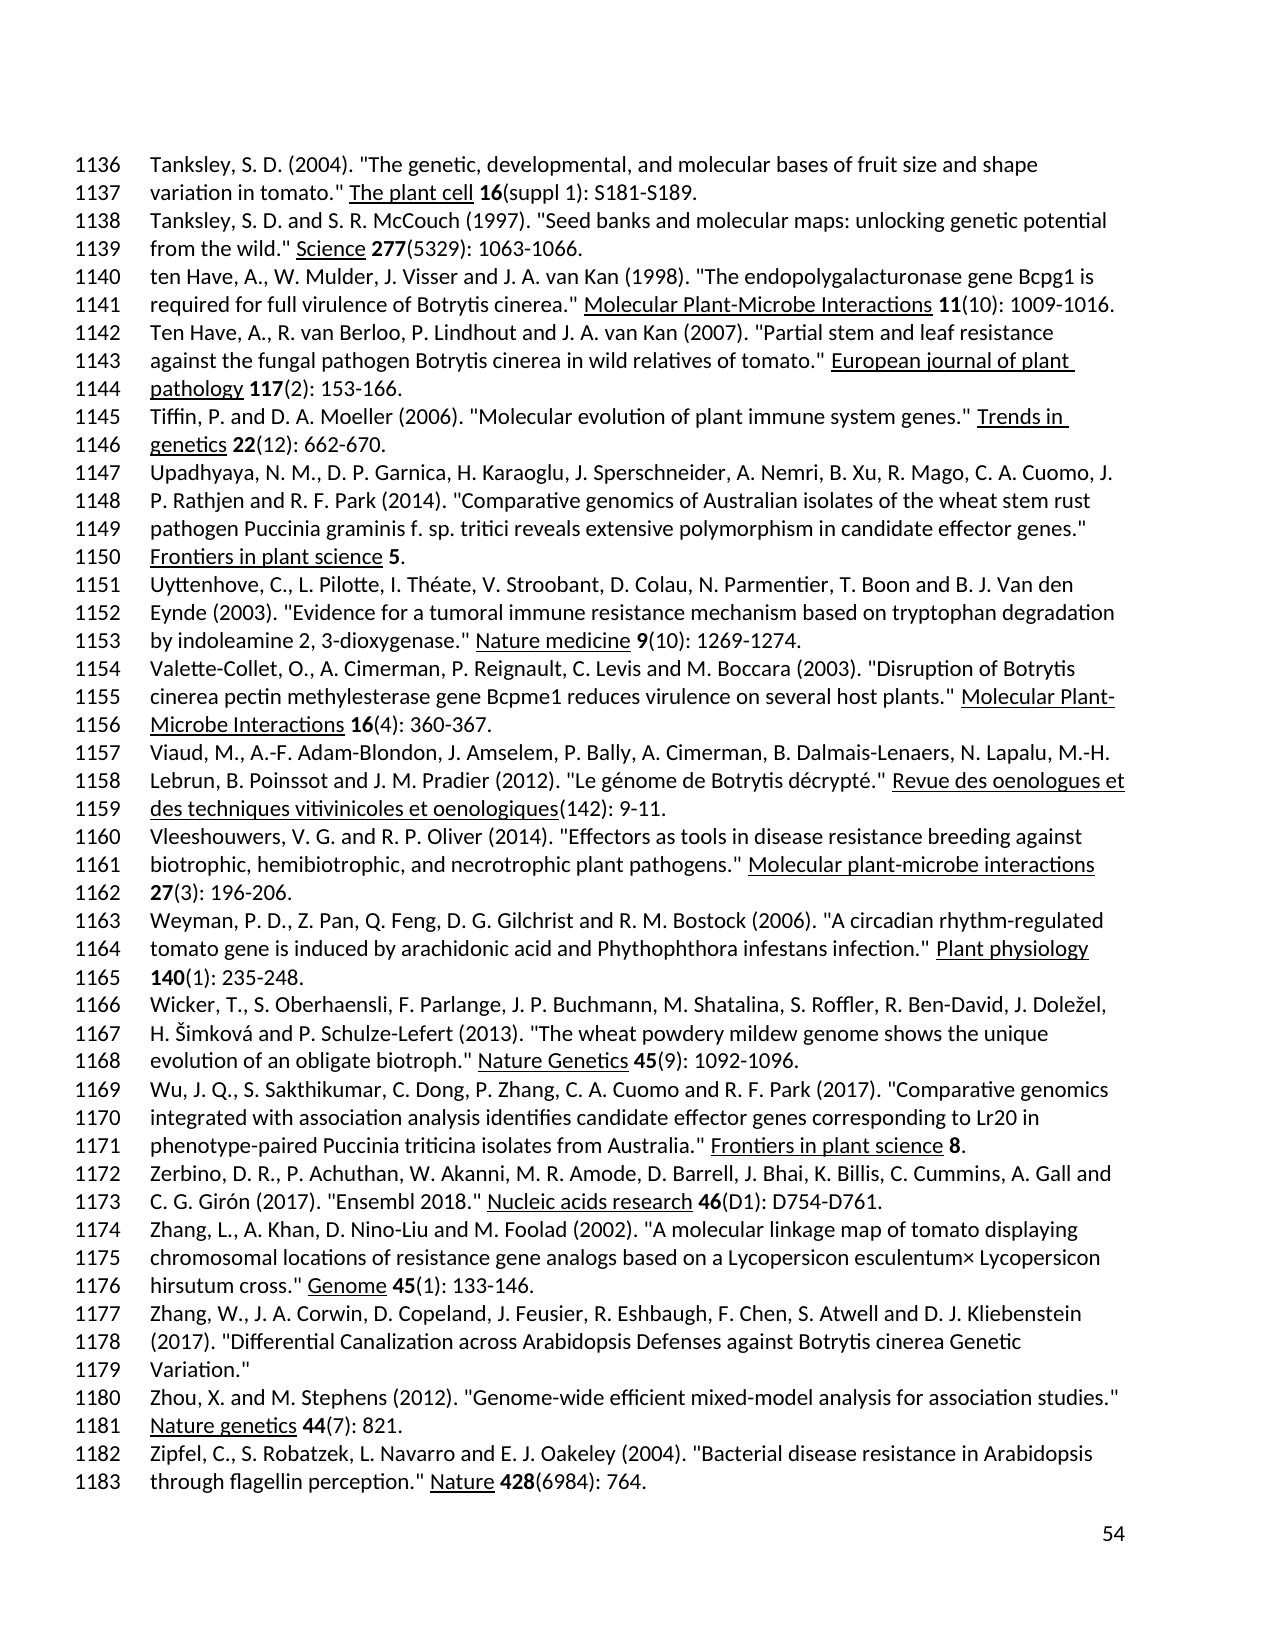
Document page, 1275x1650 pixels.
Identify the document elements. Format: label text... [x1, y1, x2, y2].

text Zipfel, C., S. Robatzek, L. Navarro and E. J. Oakeley (2004). "Bacterial disease resistance in Arabidopsis through flagellin perception." Nature 428(6984): 764. [150, 1439, 1125, 1495]
text Valette-Collet, O., A. Cimerman, P. Reignault, C. Levis and M. Boccara (2003). "Disruption of Botrytis cinerea pectin methylesterase gene Bcpme1 reduces virulence on several host plants." Molecular Plant-Microbe Interactions 16(4): 360-367. [150, 654, 1125, 738]
text ten Have, A., W. Mulder, J. Visser and J. A. van Kan (1998). "The endopolygalacturonase gene Bcpg1 is required for full virulence of Botrytis cinerea." Molecular Plant-Microbe Interactions 11(10): 1009-1016. [150, 262, 1125, 318]
text Uyttenhove, C., L. Pilotte, I. Théate, V. Stroobant, D. Colau, N. Parmentier, T. Boon and B. J. Van den Eynde (2003). "Evidence for a tumoral immune resistance mechanism based on tryptophan degradation by indoleamine 2, 3-dioxygenase." Nature medicine 9(10): 1269-1274. [150, 570, 1125, 654]
text Tanksley, S. D. (2004). "The genetic, developmental, and molecular bases of fruit size and shape variation in tomato." The plant cell 16(suppl 1): S181-S189. [150, 150, 1125, 206]
text Vleeshouwers, V. G. and R. P. Oliver (2014). "Effectors as tools in disease resistance breeding against biotrophic, hemibiotrophic, and necrotrophic plant pathogens." Molecular plant-microbe interactions 27(3): 196-206. [150, 822, 1125, 907]
text Wu, J. Q., S. Sakthikumar, C. Dong, P. Zhang, C. A. Cuomo and R. F. Park (2017). "Comparative genomics integrated with association analysis identifies candidate effector genes corresponding to Lr20 in phenotype-paired Puccinia triticina isolates from Australia." Frontiers in plant science 8. [150, 1075, 1125, 1159]
text Tiffin, P. and D. A. Moeller (2006). "Molecular evolution of plant immune system genes." Trends in genetics 22(12): 662-670. [150, 402, 1125, 458]
text Zhang, L., A. Khan, D. Nino-Liu and M. Foolad (2002). "A molecular linkage map of tomato displaying chromosomal locations of resistance gene analogs based on a Lycopersicon esculentum× Lycopersicon hirsutum cross." Genome 45(1): 133-146. [150, 1215, 1125, 1299]
text Wicker, T., S. Oberhaensli, F. Parlange, J. P. Buchmann, M. Shatalina, S. Roffler, R. Ben-David, J. Doležel, H. Šimková and P. Schulze-Lefert (2013). "The wheat powdery mildew genome shows the unique evolution of an obligate biotroph." Nature Genetics 45(9): 1092-1096. [150, 991, 1125, 1075]
text Viaud, M., A.-F. Adam-Blondon, J. Amselem, P. Bally, A. Cimerman, B. Dalmais-Lenaers, N. Lapalu, M.-H. Lebrun, B. Poinssot and J. M. Pradier (2012). "Le génome de Botrytis décrypté." Revue des oenologues et des techniques vitivinicoles et oenologiques(142): 9-11. [150, 738, 1125, 822]
text Tanksley, S. D. and S. R. McCouch (1997). "Seed banks and molecular maps: unlocking genetic potential from the wild." Science 277(5329): 1063-1066. [150, 206, 1125, 262]
text Ten Have, A., R. van Berloo, P. Lindhout and J. A. van Kan (2007). "Partial stem and leaf resistance against the fungal pathogen Botrytis cinerea in wild relatives of tomato." European journal of plant pathology 117(2): 153-166. [150, 318, 1125, 402]
text Zhou, X. and M. Stephens (2012). "Genome-wide efficient mixed-model analysis for association studies." Nature genetics 44(7): 821. [150, 1383, 1125, 1439]
text Weyman, P. D., Z. Pan, Q. Feng, D. G. Gilchrist and R. M. Bostock (2006). "A circadian rhythm-regulated tomato gene is induced by arachidonic acid and Phythophthora infestans infection." Plant physiology 140(1): 235-248. [150, 907, 1125, 991]
text Zerbino, D. R., P. Achuthan, W. Akanni, M. R. Amode, D. Barrell, J. Bhai, K. Billis, C. Cummins, A. Gall and C. G. Girón (2017). "Ensembl 2018." Nucleic acids research 46(D1): D754-D761. [150, 1159, 1125, 1215]
text Upadhyaya, N. M., D. P. Garnica, H. Karaoglu, J. Sperschneider, A. Nemri, B. Xu, R. Mago, C. A. Cuomo, J. P. Rathjen and R. F. Park (2014). "Comparative genomics of Australian isolates of the wheat stem rust pathogen Puccinia graminis f. sp. tritici reveals extensive polymorphism in candidate effector genes." Frontiers in plant science 5. [150, 458, 1125, 570]
text Zhang, W., J. A. Corwin, D. Copeland, J. Feusier, R. Eshbaugh, F. Chen, S. Atwell and D. J. Kliebenstein (2017). "Differential Canalization across Arabidopsis Defenses against Botrytis cinerea Genetic Variation." [150, 1299, 1125, 1383]
